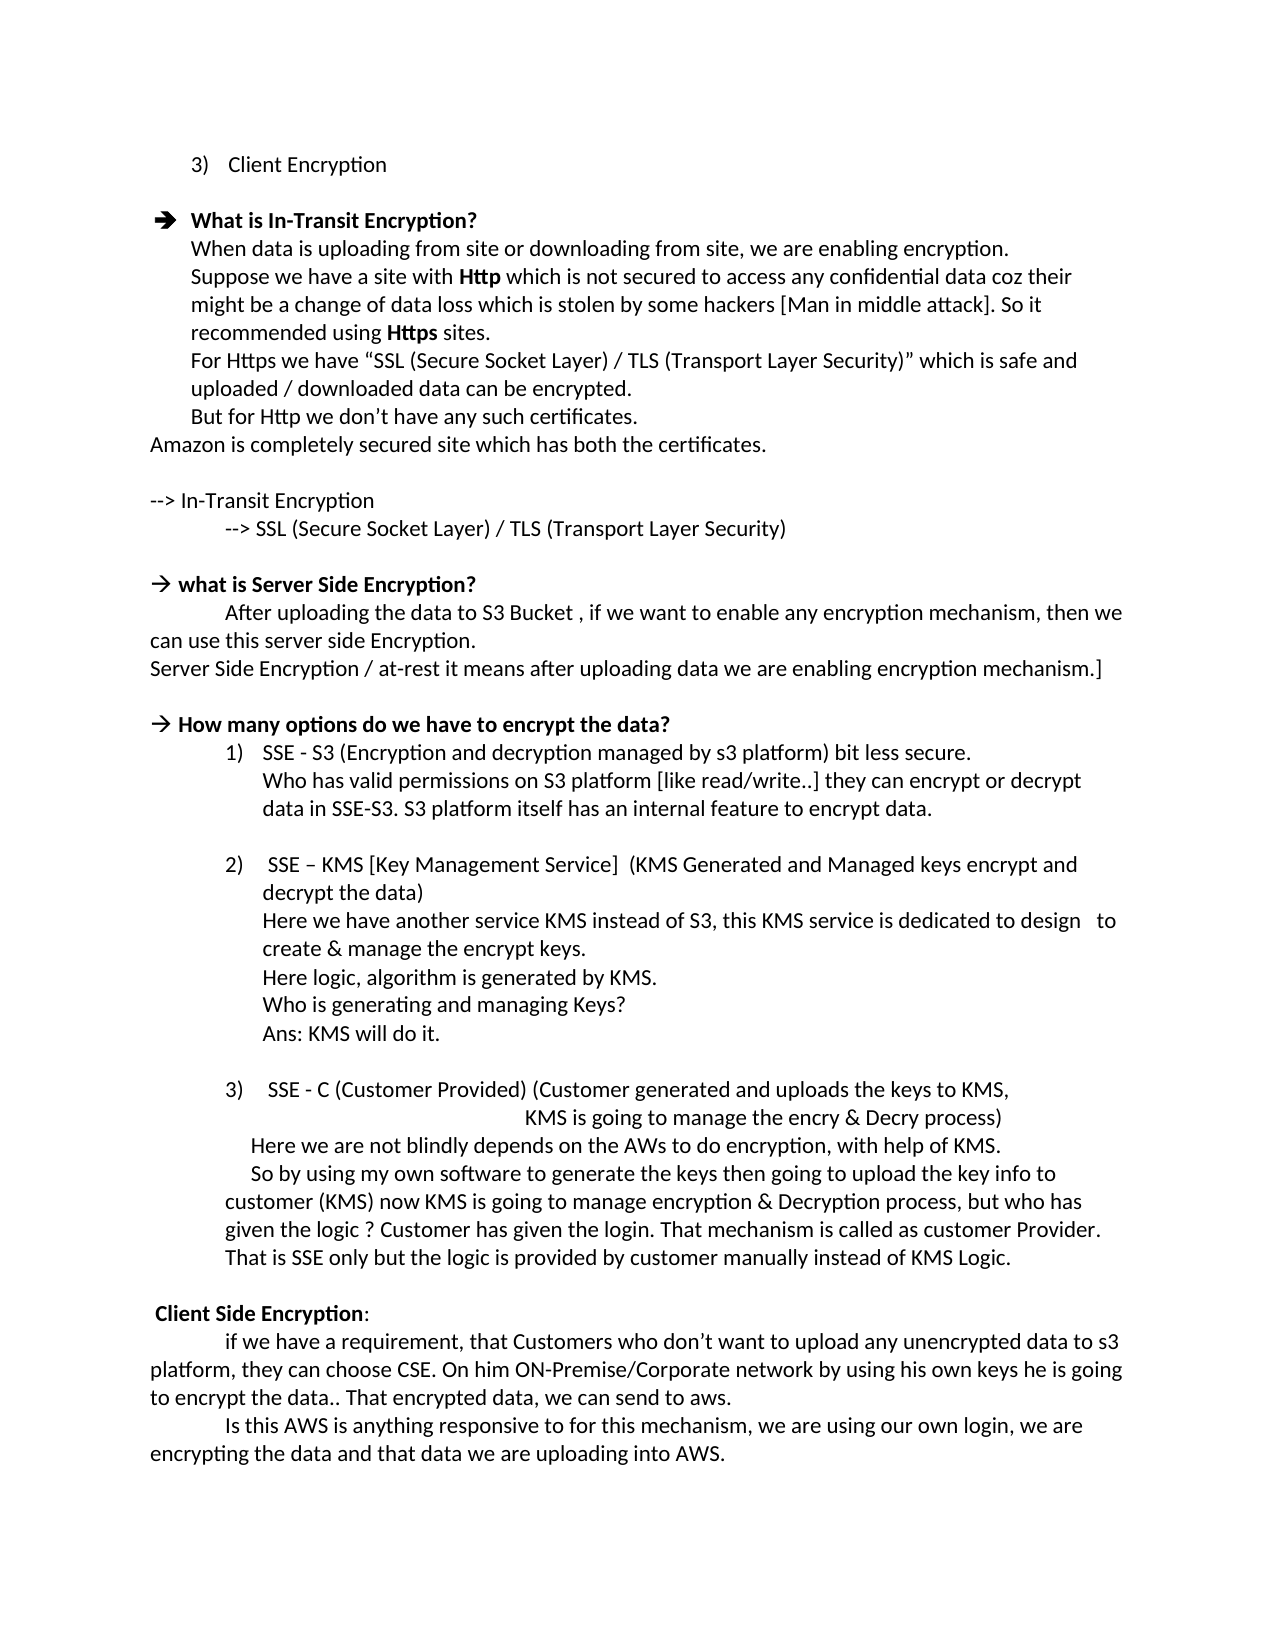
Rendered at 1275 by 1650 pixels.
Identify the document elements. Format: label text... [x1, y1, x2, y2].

text Here logic, algorithm is generated by KMS. [262, 963, 1125, 991]
text Is this AWS is anything responsive to for this mechanism, we are using our own login, we are encrypting the data and that data we are uploading into AWS. [150, 1411, 1125, 1467]
text what is Server Side Encryption? [150, 570, 1125, 598]
list SSE - C (Customer Provided) (Customer generated and uploads the keys to KMS, [225, 1075, 1125, 1103]
text Here we are not blindly depends on the AWs to do encryption, with help of KMS. [150, 1131, 1125, 1159]
text KMS is going to manage the encry & Decry process) [150, 1103, 1125, 1131]
text Client Side Encryption: [150, 1299, 1125, 1327]
text How many options do we have to encrypt the data? [150, 710, 1125, 738]
text After uploading the data to S3 Bucket , if we want to enable any encryption mechanism, then we can use this server side Encryption. [150, 598, 1125, 654]
text Who has valid permissions on S3 platform [like read/write..] they can encrypt or decrypt data in SSE-S3. S3 platform itself has an internal feature to encrypt data. [262, 766, 1125, 822]
text Server Side Encryption / at-rest it means after uploading data we are enabling encryption mechanism.] [150, 654, 1125, 682]
text Amazon is completely secured site which has both the certificates. [150, 430, 1125, 458]
text if we have a requirement, that Customers who don’t want to upload any unencrypted data to s3 platform, they can choose CSE. On him ON-Premise/Corporate network by using his own keys he is going to encrypt the data.. That encrypted data, we can send to aws. [150, 1327, 1125, 1411]
text Who is generating and managing Keys? [262, 991, 1125, 1019]
text For Https we have “SSL (Secure Socket Layer) / TLS (Transport Layer Security)” which is safe and uploaded / downloaded data can be encrypted. [191, 346, 1125, 402]
text Suppose we have a site with Http which is not secured to access any confidential data coz their might be a change of data loss which is stolen by some hackers [Man in middle attack]. So it recommended using Https sites. [191, 262, 1125, 346]
list What is In-Transit Encryption? [153, 206, 1125, 234]
text So by using my own software to generate the keys then going to upload the key info to customer (KMS) now KMS is going to manage encryption & Decryption process, but who has given the logic ? Customer has given the login. That mechanism is called as customer Provider. [225, 1159, 1125, 1243]
text That is SSE only but the logic is provided by customer manually instead of KMS Logic. [225, 1243, 1125, 1271]
text Ans: KMS will do it. [262, 1019, 1125, 1047]
text Here we have another service KMS instead of S3, this KMS service is dedicated to design to create & manage the encrypt keys. [262, 907, 1125, 963]
list SSE – KMS [Key Management Service] (KMS Generated and Managed keys encrypt and decrypt the data) [225, 851, 1125, 907]
text --> SSL (Secure Socket Layer) / TLS (Transport Layer Security) [150, 514, 1125, 542]
text --> In-Transit Encryption [150, 486, 1125, 514]
list Client Encryption [191, 150, 1125, 178]
list SSE - S3 (Encryption and decryption managed by s3 platform) bit less secure. [225, 738, 1125, 766]
text But for Http we don’t have any such certificates. [191, 402, 1125, 430]
text When data is uploading from site or downloading from site, we are enabling encryption. [191, 234, 1125, 262]
